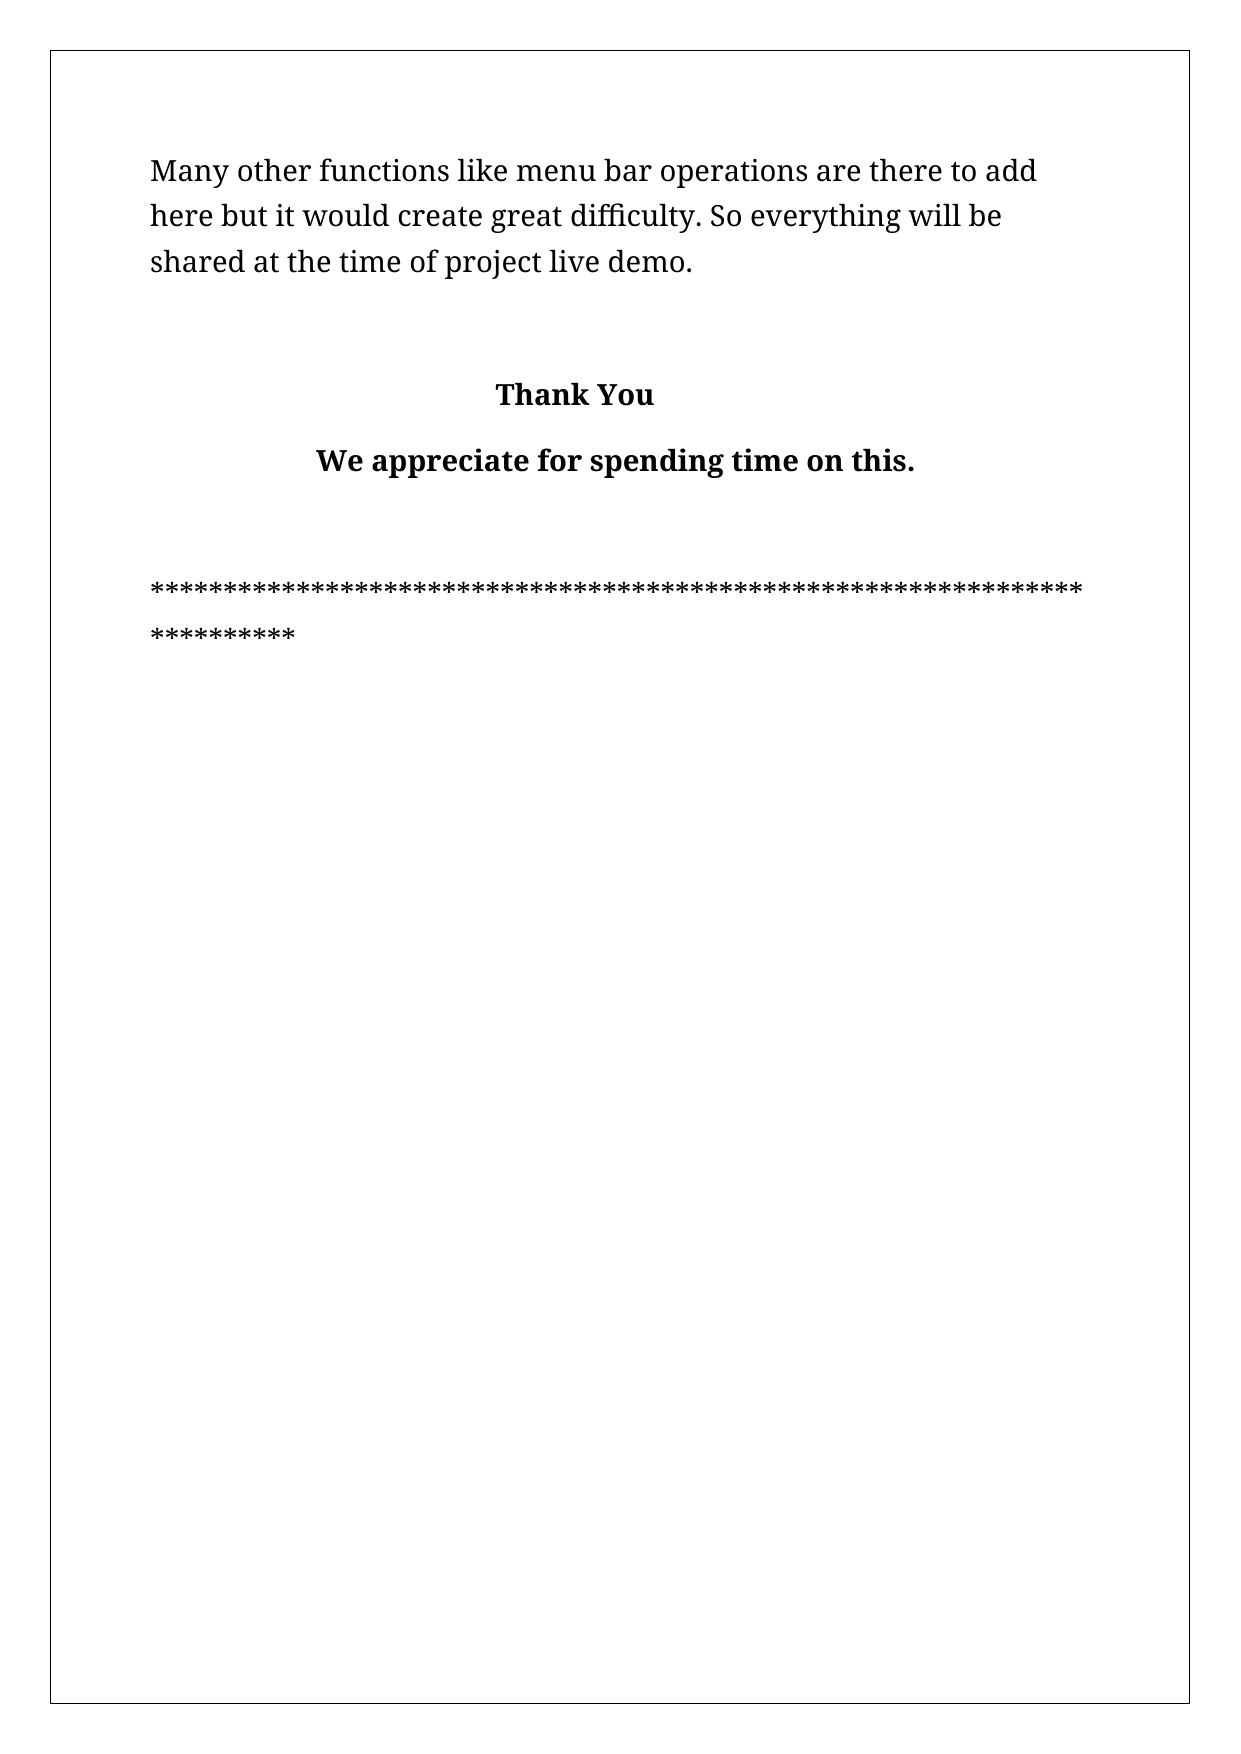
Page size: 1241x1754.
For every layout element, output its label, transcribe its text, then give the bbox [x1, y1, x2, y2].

text Many other functions like menu bar operations are there to add here but it would create great difficulty. So everything will be shared at the time of project live demo. [150, 150, 1090, 281]
text Thank You [375, 374, 1090, 414]
text We appreciate for spending time on this. [150, 441, 1090, 480]
text ************************************************************************** [150, 573, 1090, 659]
